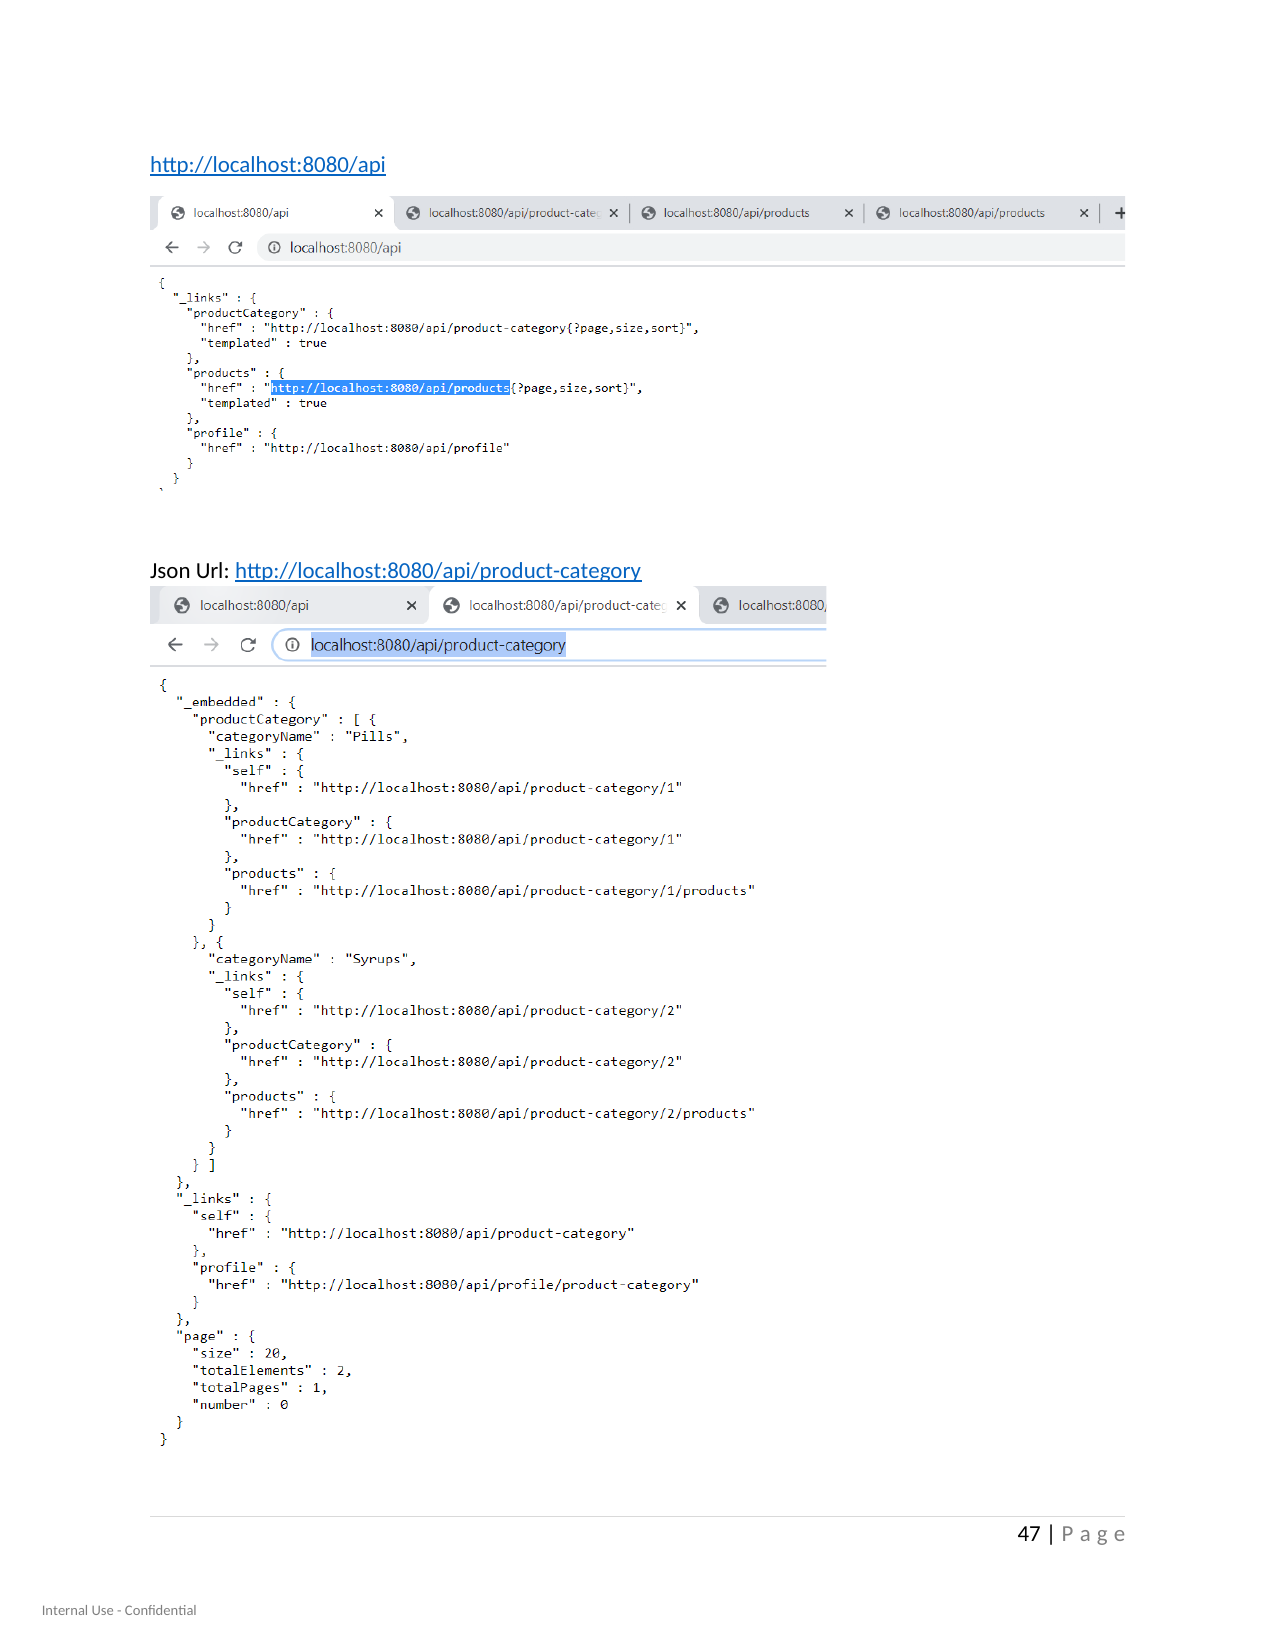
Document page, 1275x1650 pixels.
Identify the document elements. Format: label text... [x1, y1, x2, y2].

picture [150, 196, 1125, 491]
picture [150, 586, 827, 1477]
text http://localhost:8080/api [150, 150, 1125, 178]
